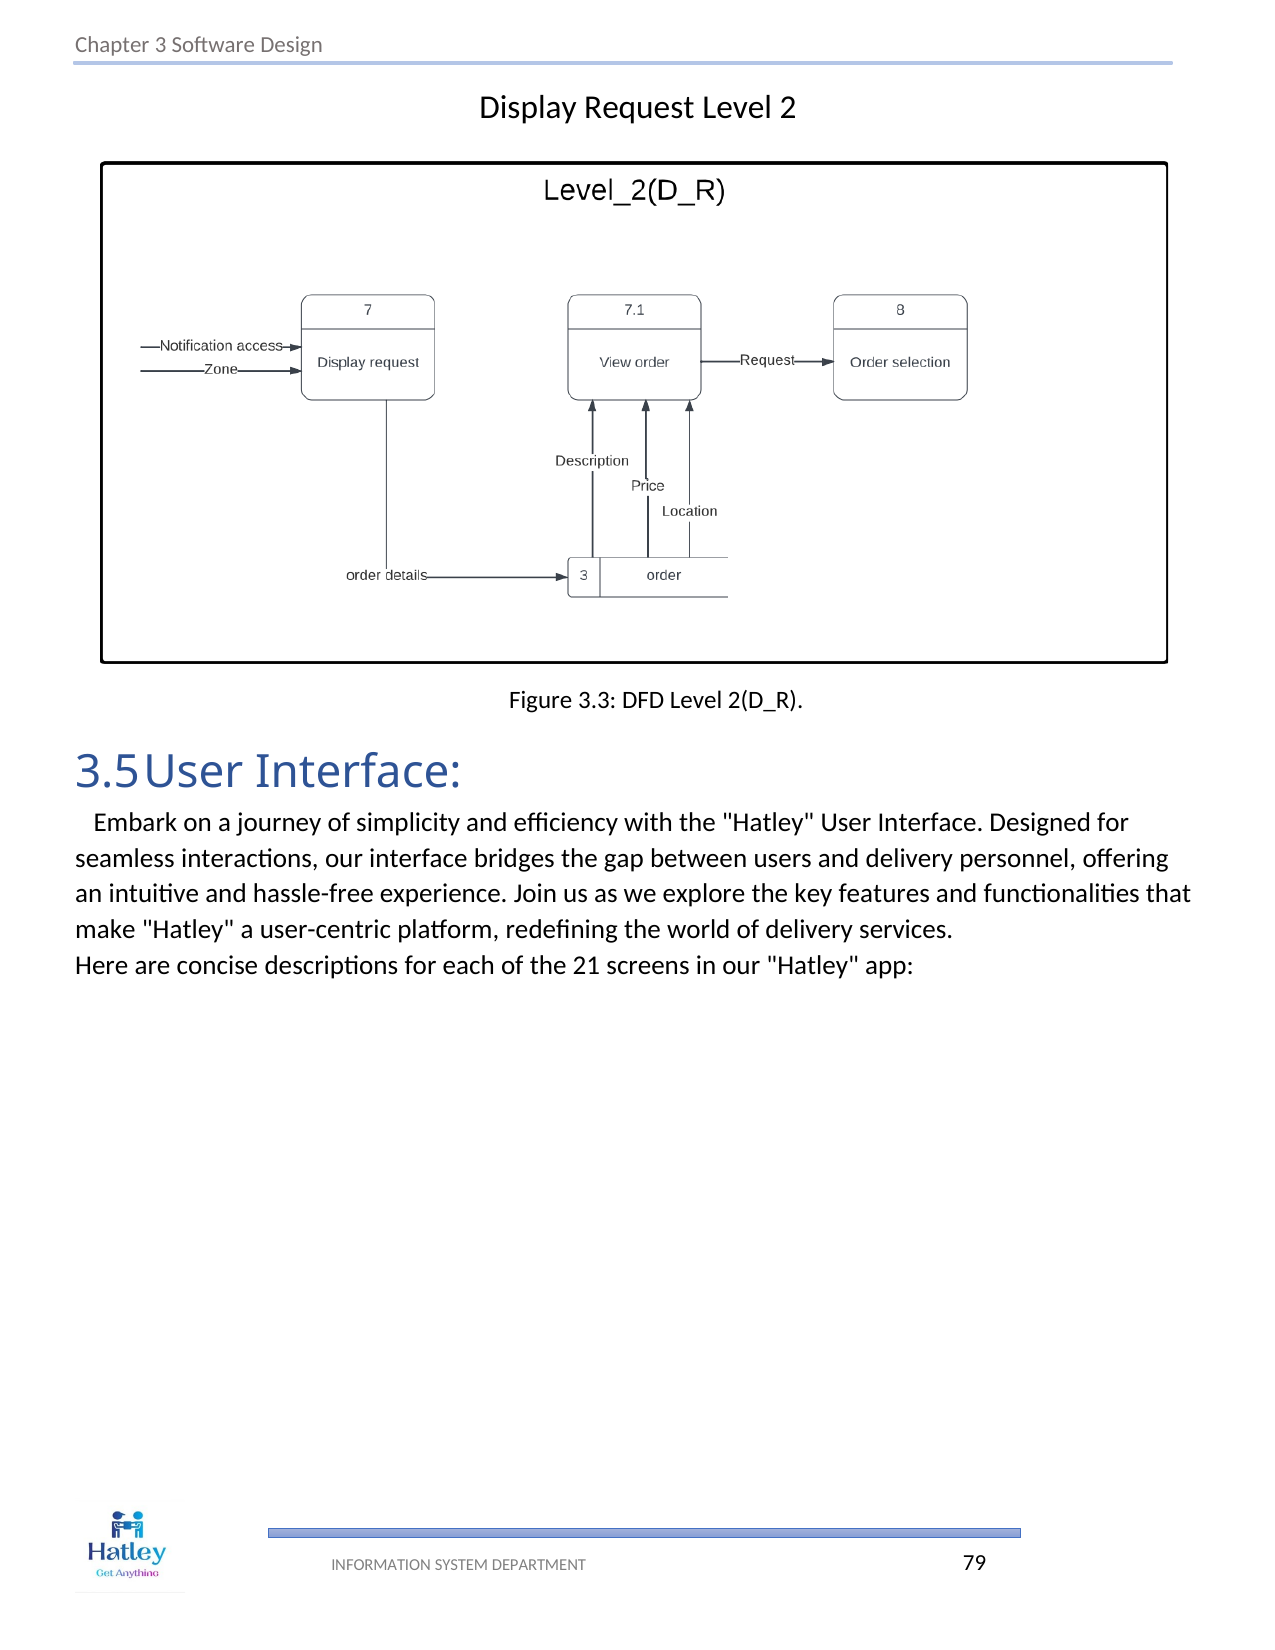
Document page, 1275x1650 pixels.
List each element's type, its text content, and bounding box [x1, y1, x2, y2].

text Here are concise descriptions for each of the 21 screens in our "Hatley" app: [75, 948, 1248, 981]
picture [269, 1529, 1020, 1537]
text Display Request Level 2 [225, 86, 1050, 127]
text Figure 3.3: DFD Level 2(D_R). [243, 664, 1070, 714]
text Embark on a journey of simplicity and efficiency with the "Hatley" User Interface. Designed for seamless interactions, our interface bridges the gap between users and delivery personnel, oﬀering an intuitive and hassle-free experience. Join us as we explore the key features and functionalities that make "Hatley" a user-centric platform, redefining the world of delivery services. [75, 805, 1201, 945]
picture [100, 161, 1169, 664]
picture [75, 1498, 185, 1593]
subtitle User Interface: [75, 739, 1248, 801]
